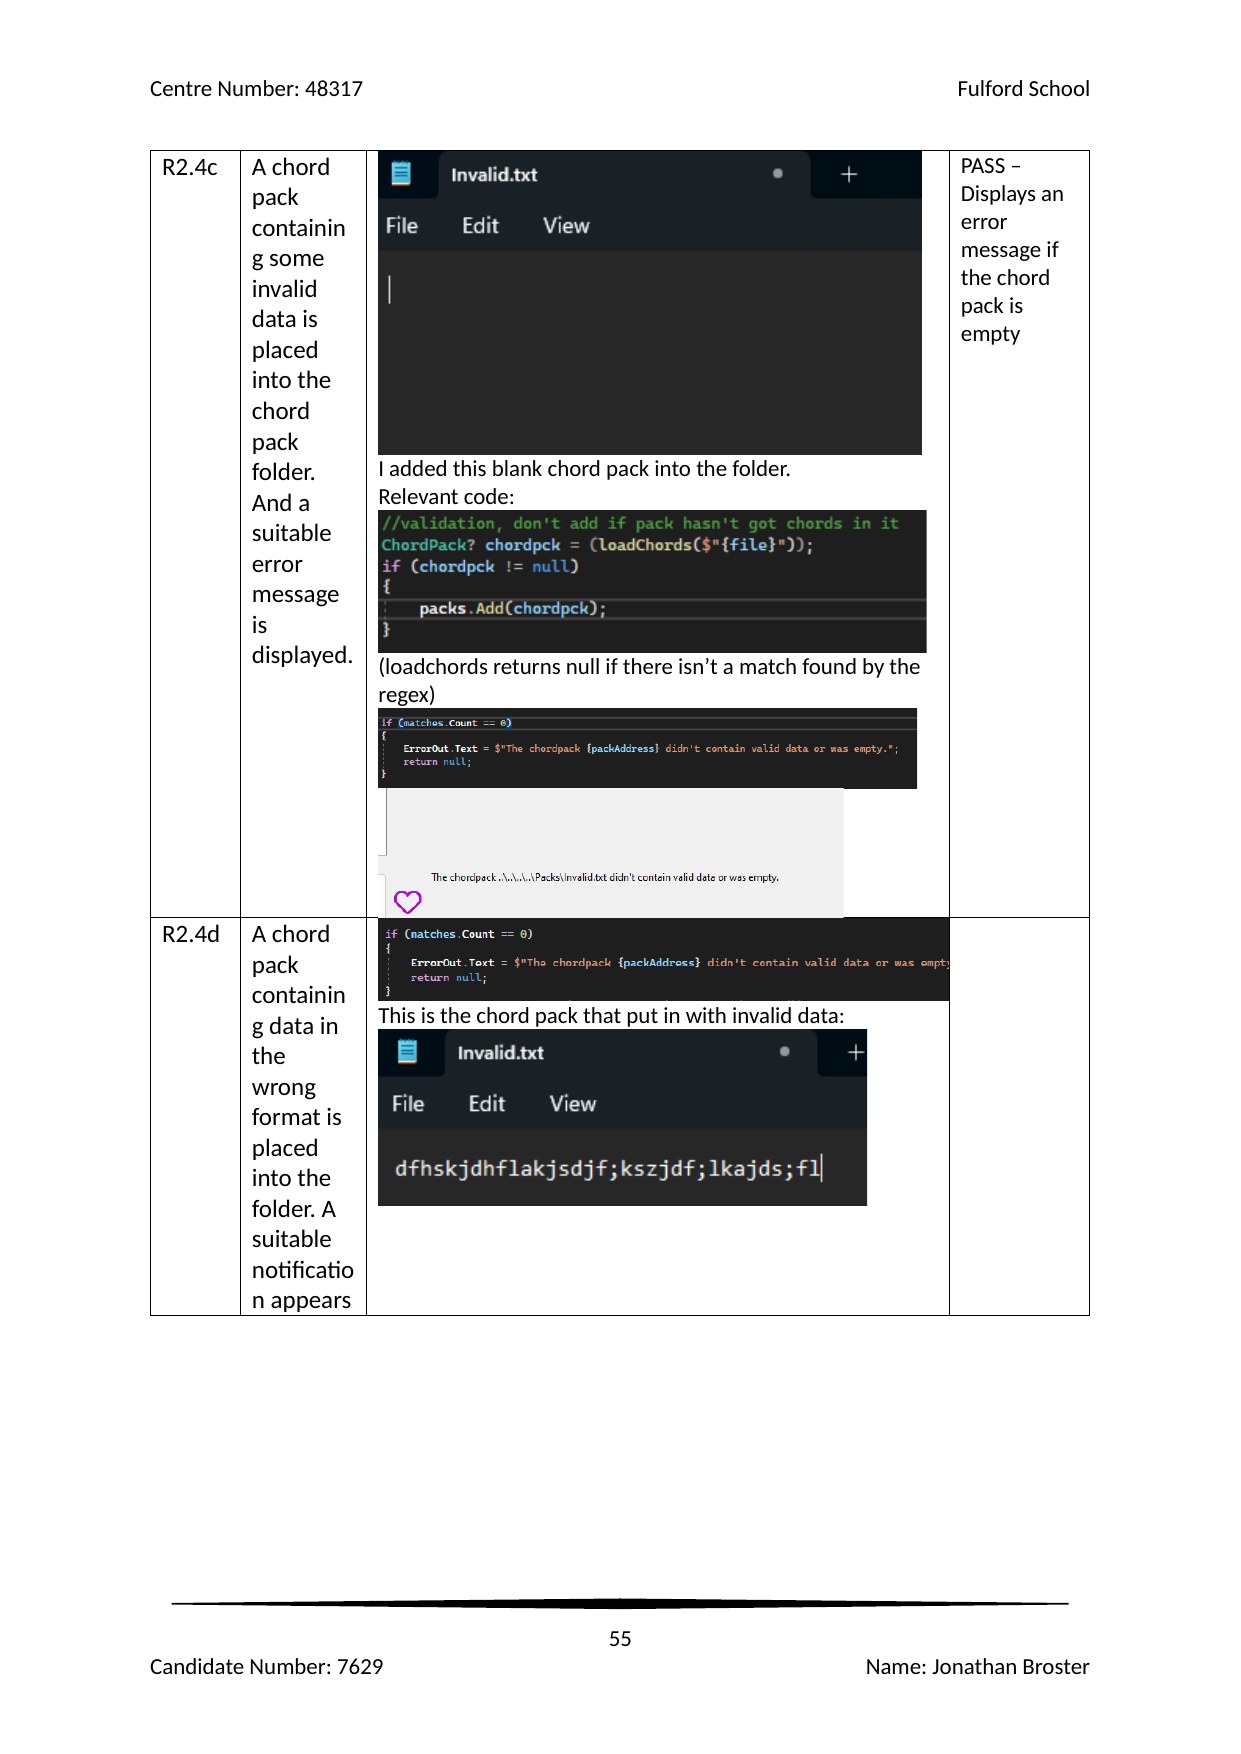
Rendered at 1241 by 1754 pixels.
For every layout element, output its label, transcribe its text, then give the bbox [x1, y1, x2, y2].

picture [378, 708, 950, 1001]
table_cell A chord pack containing data in the wrong format is placed into the folder. A suitable notification appears [241, 918, 366, 1315]
picture [378, 1029, 868, 1206]
table_cell R2.4d [151, 918, 240, 1315]
table_cell A chord pack containing some invalid data is placed into the chord pack folder. And a suitable error message is displayed. [241, 151, 366, 917]
picture [378, 510, 927, 653]
table_cell [950, 918, 1089, 1315]
picture [378, 151, 922, 455]
table_cell PASS – Displays an error message if the chord pack is empty [950, 151, 1089, 917]
table_cell I added this blank chord pack into the folder. Relevant code: (loadchords returns null if there isn’t a match found by the regex) [367, 151, 949, 917]
table_cell R2.4c [151, 151, 240, 917]
table_cell This is the chord pack that put in with invalid data: [367, 918, 949, 1315]
